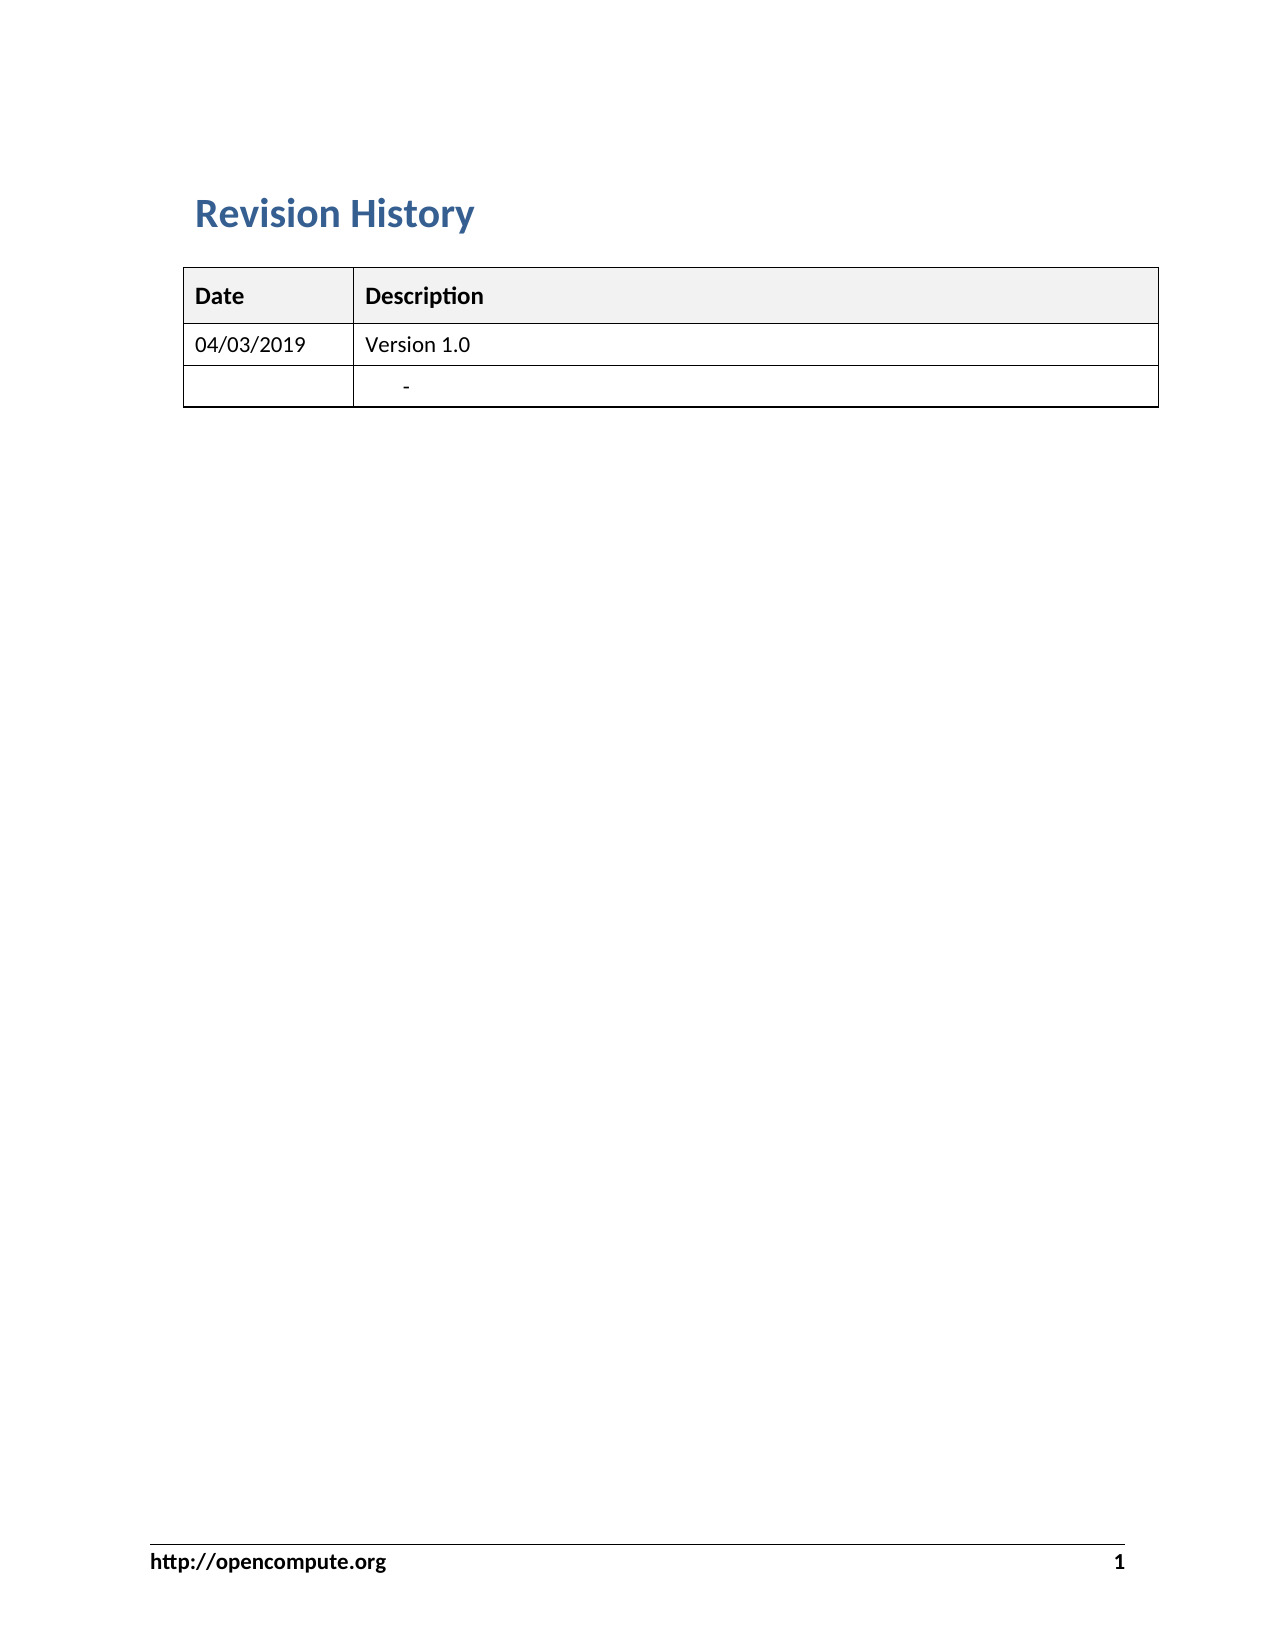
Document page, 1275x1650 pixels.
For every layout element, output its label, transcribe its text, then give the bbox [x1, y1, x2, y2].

table_cell Version 1.0 [354, 324, 1158, 365]
table_cell 04/03/2019 [184, 324, 353, 365]
table_cell [184, 366, 353, 406]
table_cell [354, 366, 1158, 406]
table_header Description [354, 268, 1158, 323]
table_header Date [184, 268, 353, 323]
text Revision History [195, 187, 1125, 238]
